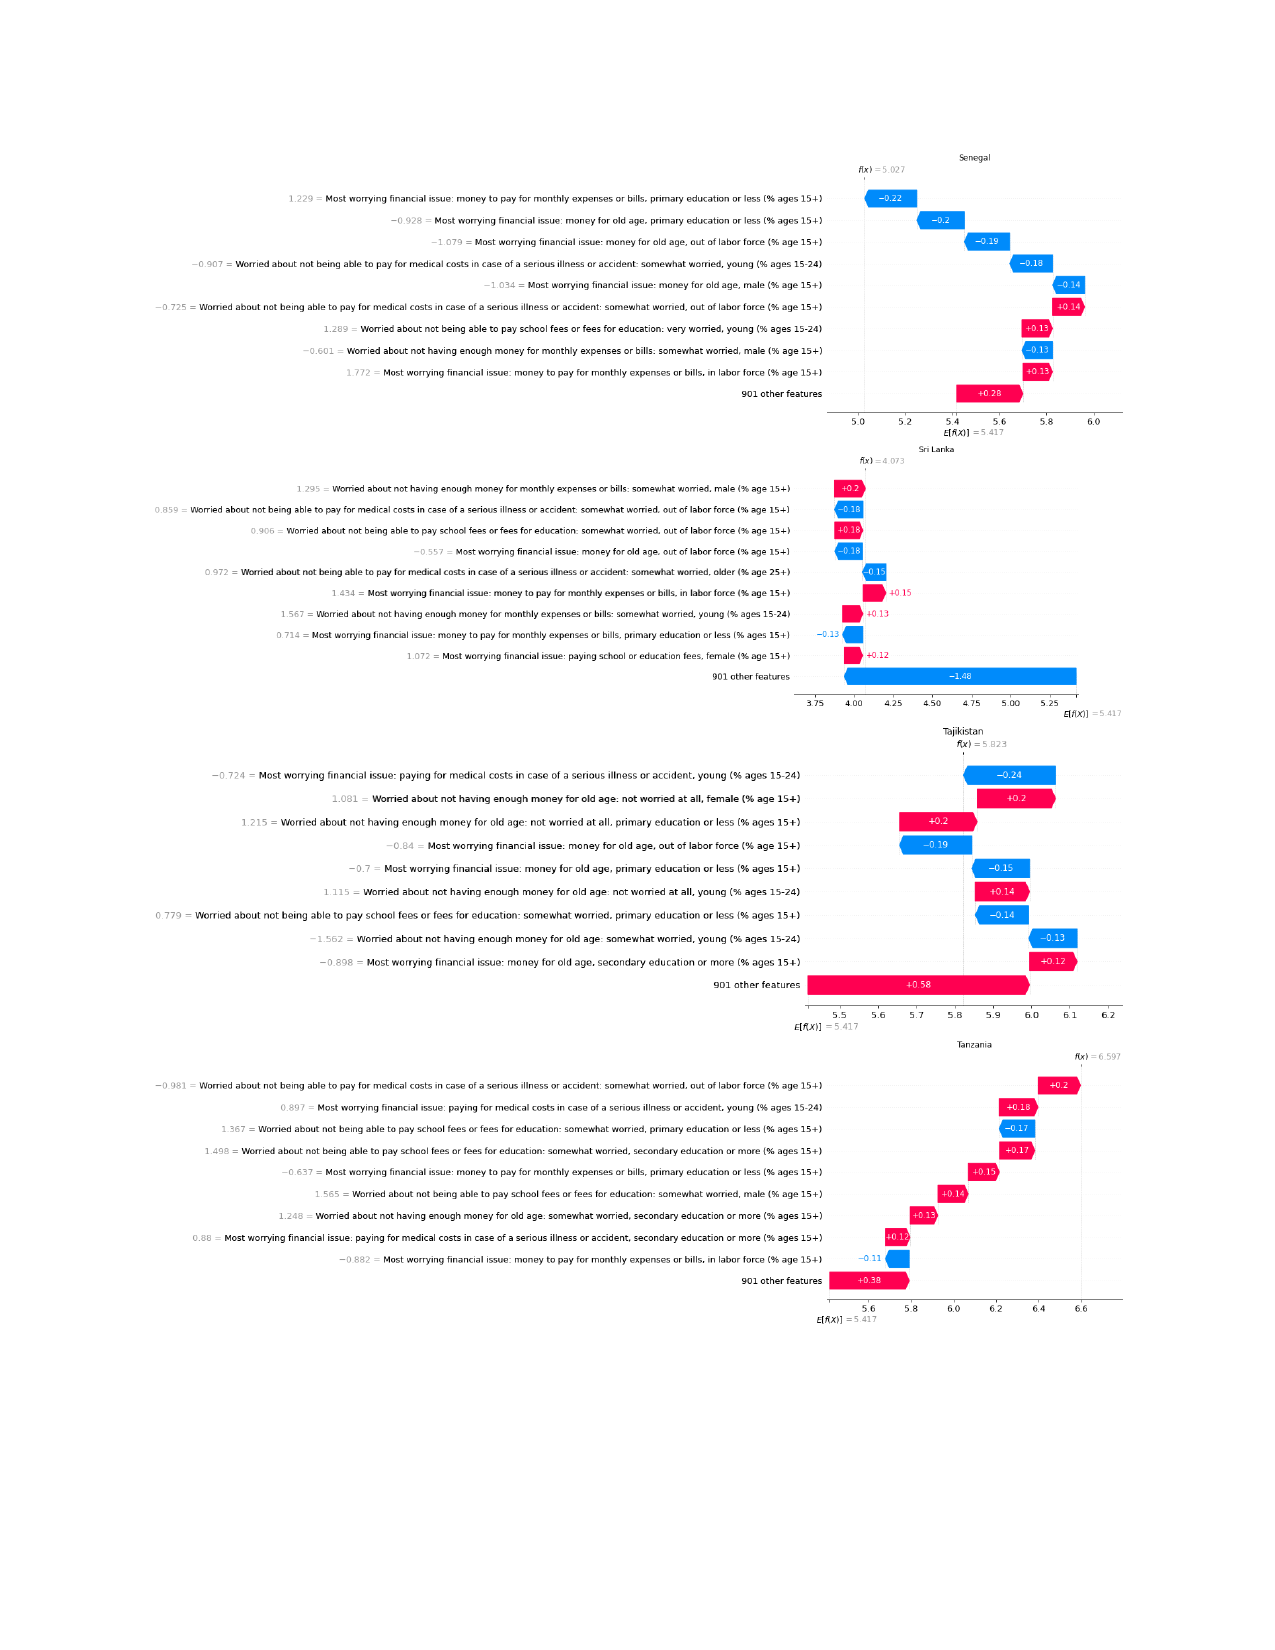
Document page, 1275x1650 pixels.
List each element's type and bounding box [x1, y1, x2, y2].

picture [150, 150, 1125, 1329]
